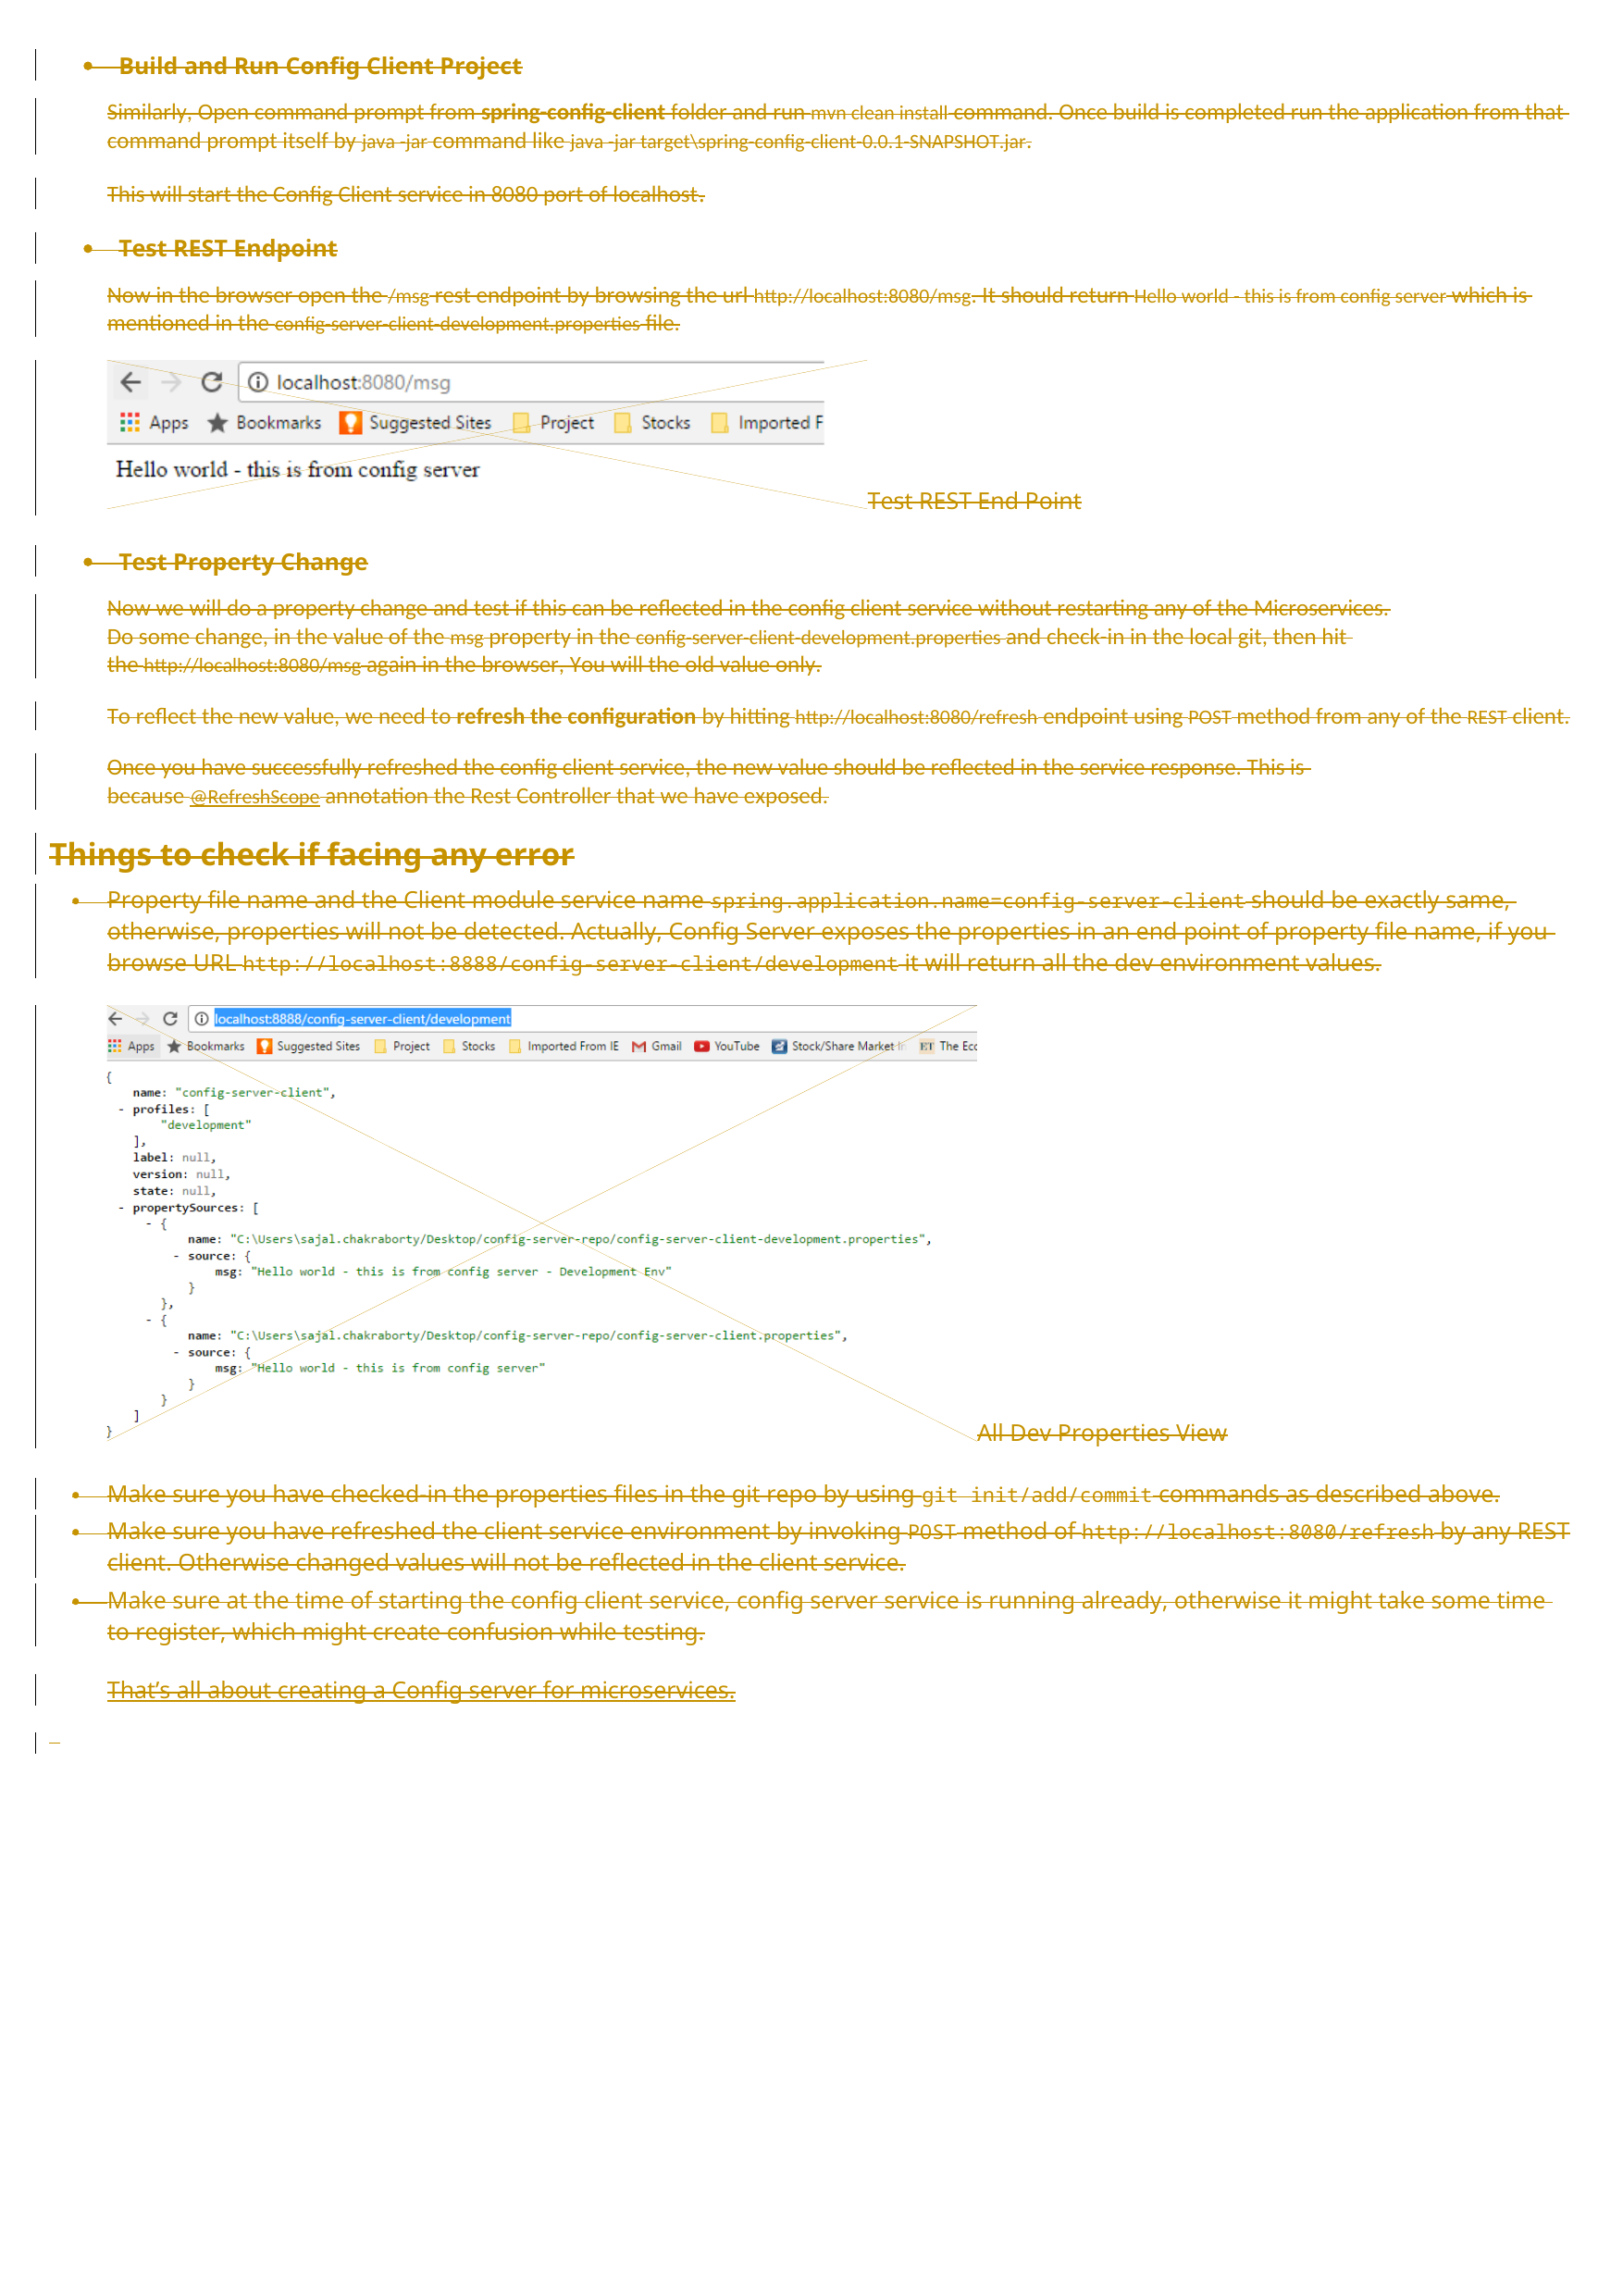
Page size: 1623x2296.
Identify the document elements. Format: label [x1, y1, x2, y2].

picture [544, 1006, 977, 1440]
picture [490, 361, 868, 508]
picture [108, 1224, 975, 1442]
picture [109, 1005, 975, 1222]
picture [106, 361, 484, 508]
picture [112, 435, 862, 509]
picture [106, 1006, 539, 1440]
picture [112, 360, 862, 434]
